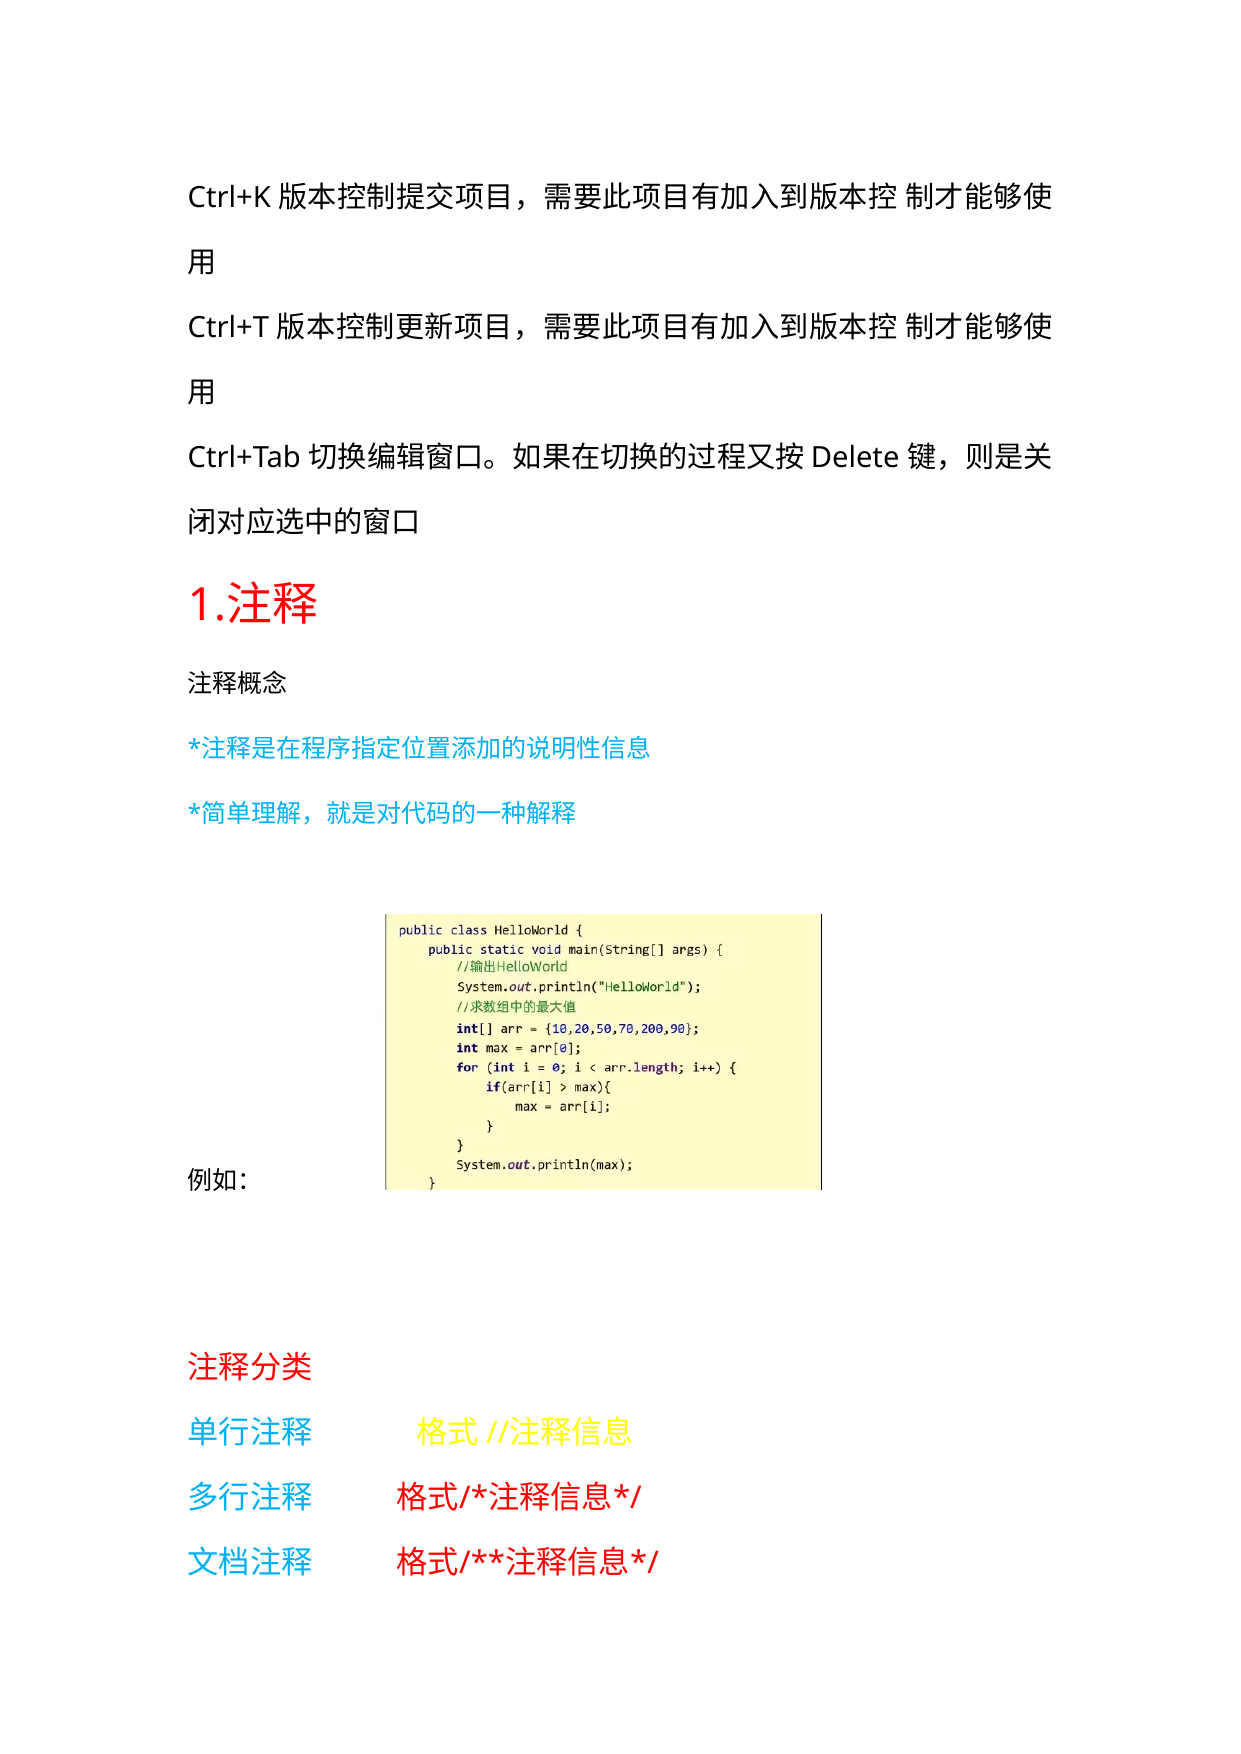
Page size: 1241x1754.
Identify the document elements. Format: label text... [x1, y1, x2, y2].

list 单行注释 格式 //注释信息 [187, 1397, 1053, 1462]
list 文档注释 格式/**注释信息*/ [187, 1527, 1053, 1592]
picture [262, 914, 874, 1190]
list *简单理解，就是对代码的一种解释 [187, 779, 1053, 844]
list Ctrl+Tab 切换编辑窗口。如果在切换的过程又按Delete 键，则是关闭对应选中的窗口 [187, 422, 1053, 552]
list Ctrl+K 版本控制提交项目，需要此项目有加入到版本控 制才能够使用 [187, 162, 1053, 292]
list *注释是在程序指定位置添加的说明性信息 [187, 714, 1053, 779]
list 注释概念 [187, 649, 1053, 714]
list 多行注释 格式/*注释信息*/ [187, 1462, 1053, 1527]
list 1.注释 [187, 552, 1053, 649]
list Ctrl+T 版本控制更新项目，需要此项目有加入到版本控 制才能够使用 [187, 292, 1053, 422]
list 注释分类 [187, 1332, 1053, 1397]
